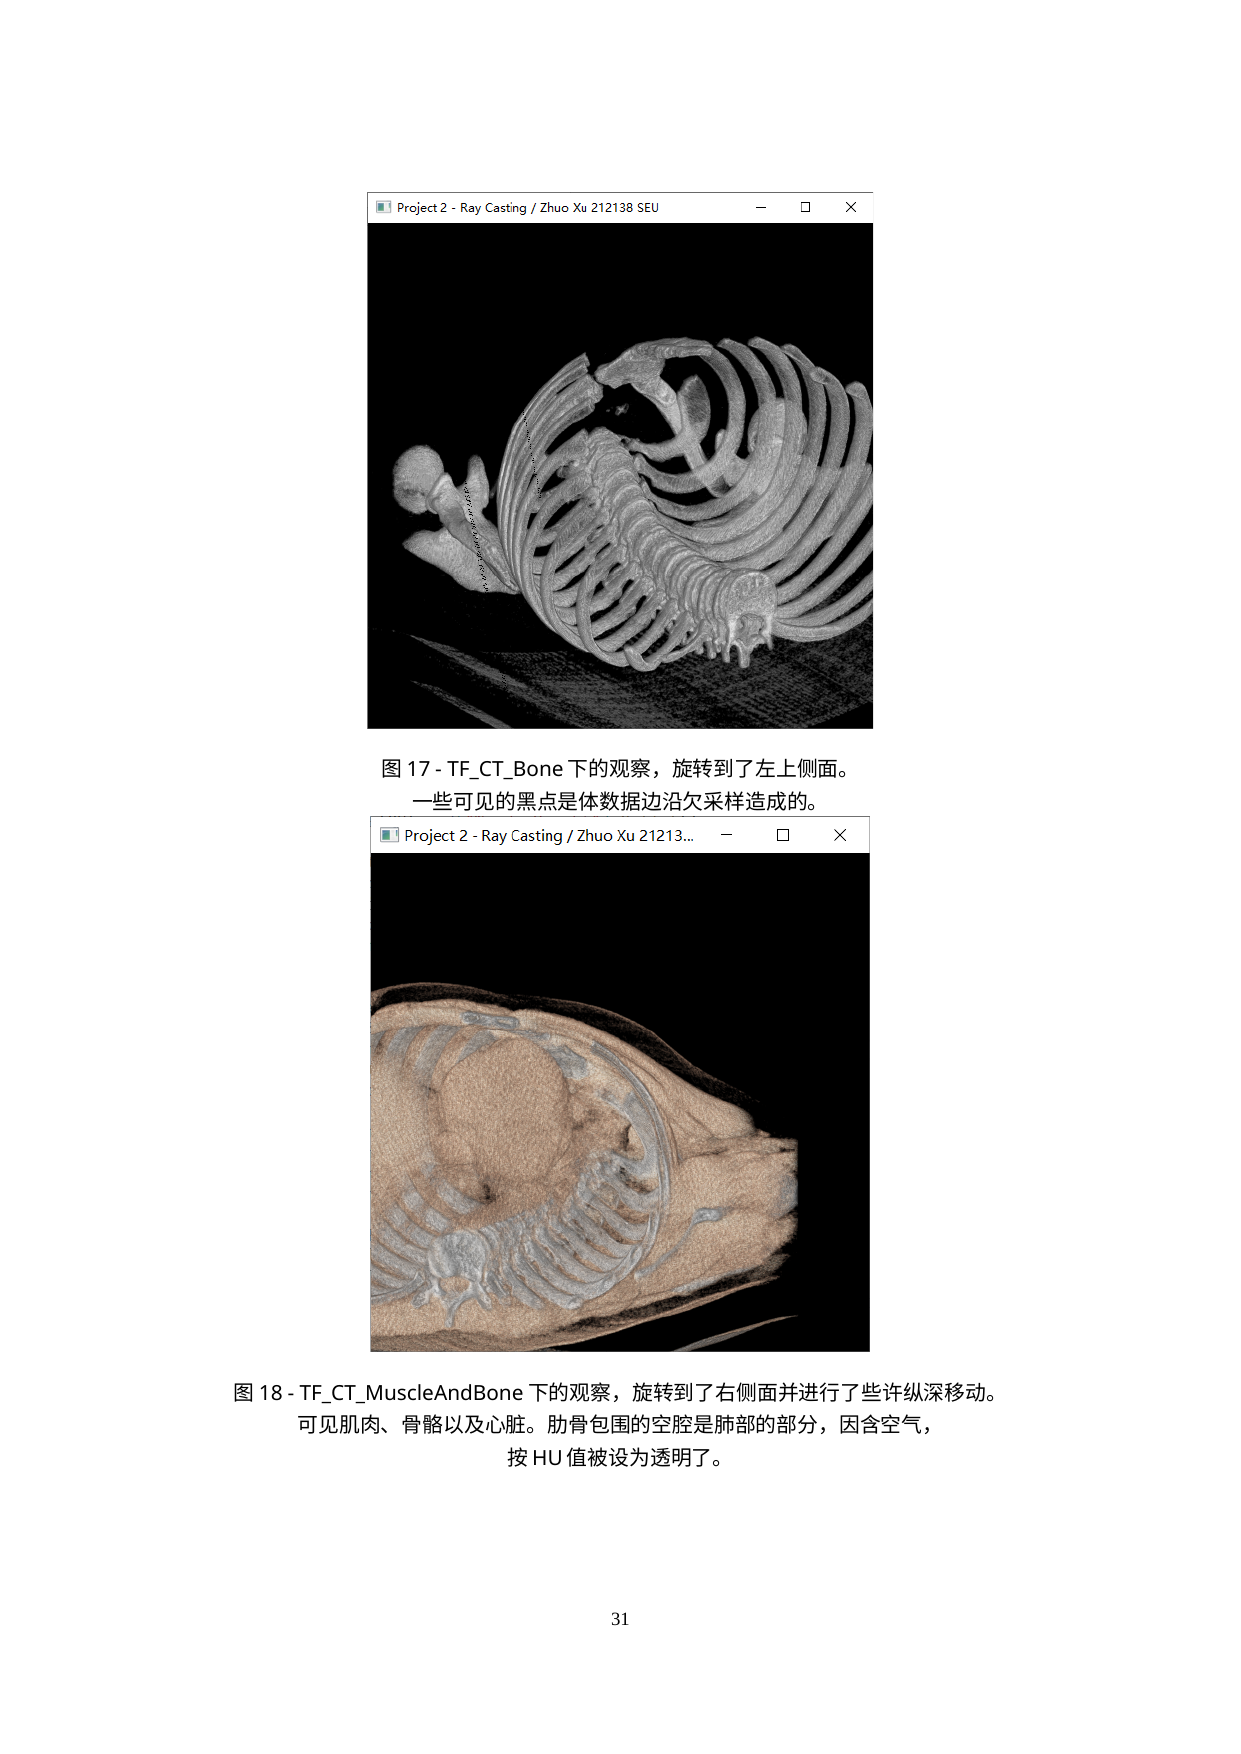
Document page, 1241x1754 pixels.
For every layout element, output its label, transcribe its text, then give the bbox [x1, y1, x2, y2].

picture [367, 192, 874, 729]
text 图 17 - TF_CT_Bone下的观察，旋转到了左上侧面。 [187, 751, 1053, 784]
text 按HU值被设为透明了。 [187, 1440, 1053, 1472]
picture [370, 816, 870, 1352]
text 图 18 - TF_CT_MuscleAndBone下的观察，旋转到了右侧面并进行了些许纵深移动。 [187, 1375, 1053, 1407]
text 一些可见的黑点是体数据边沿欠采样造成的。 [187, 784, 1053, 816]
text 可见肌肉、骨骼以及心脏。肋骨包围的空腔是肺部的部分，因含空气， [187, 1407, 1053, 1440]
